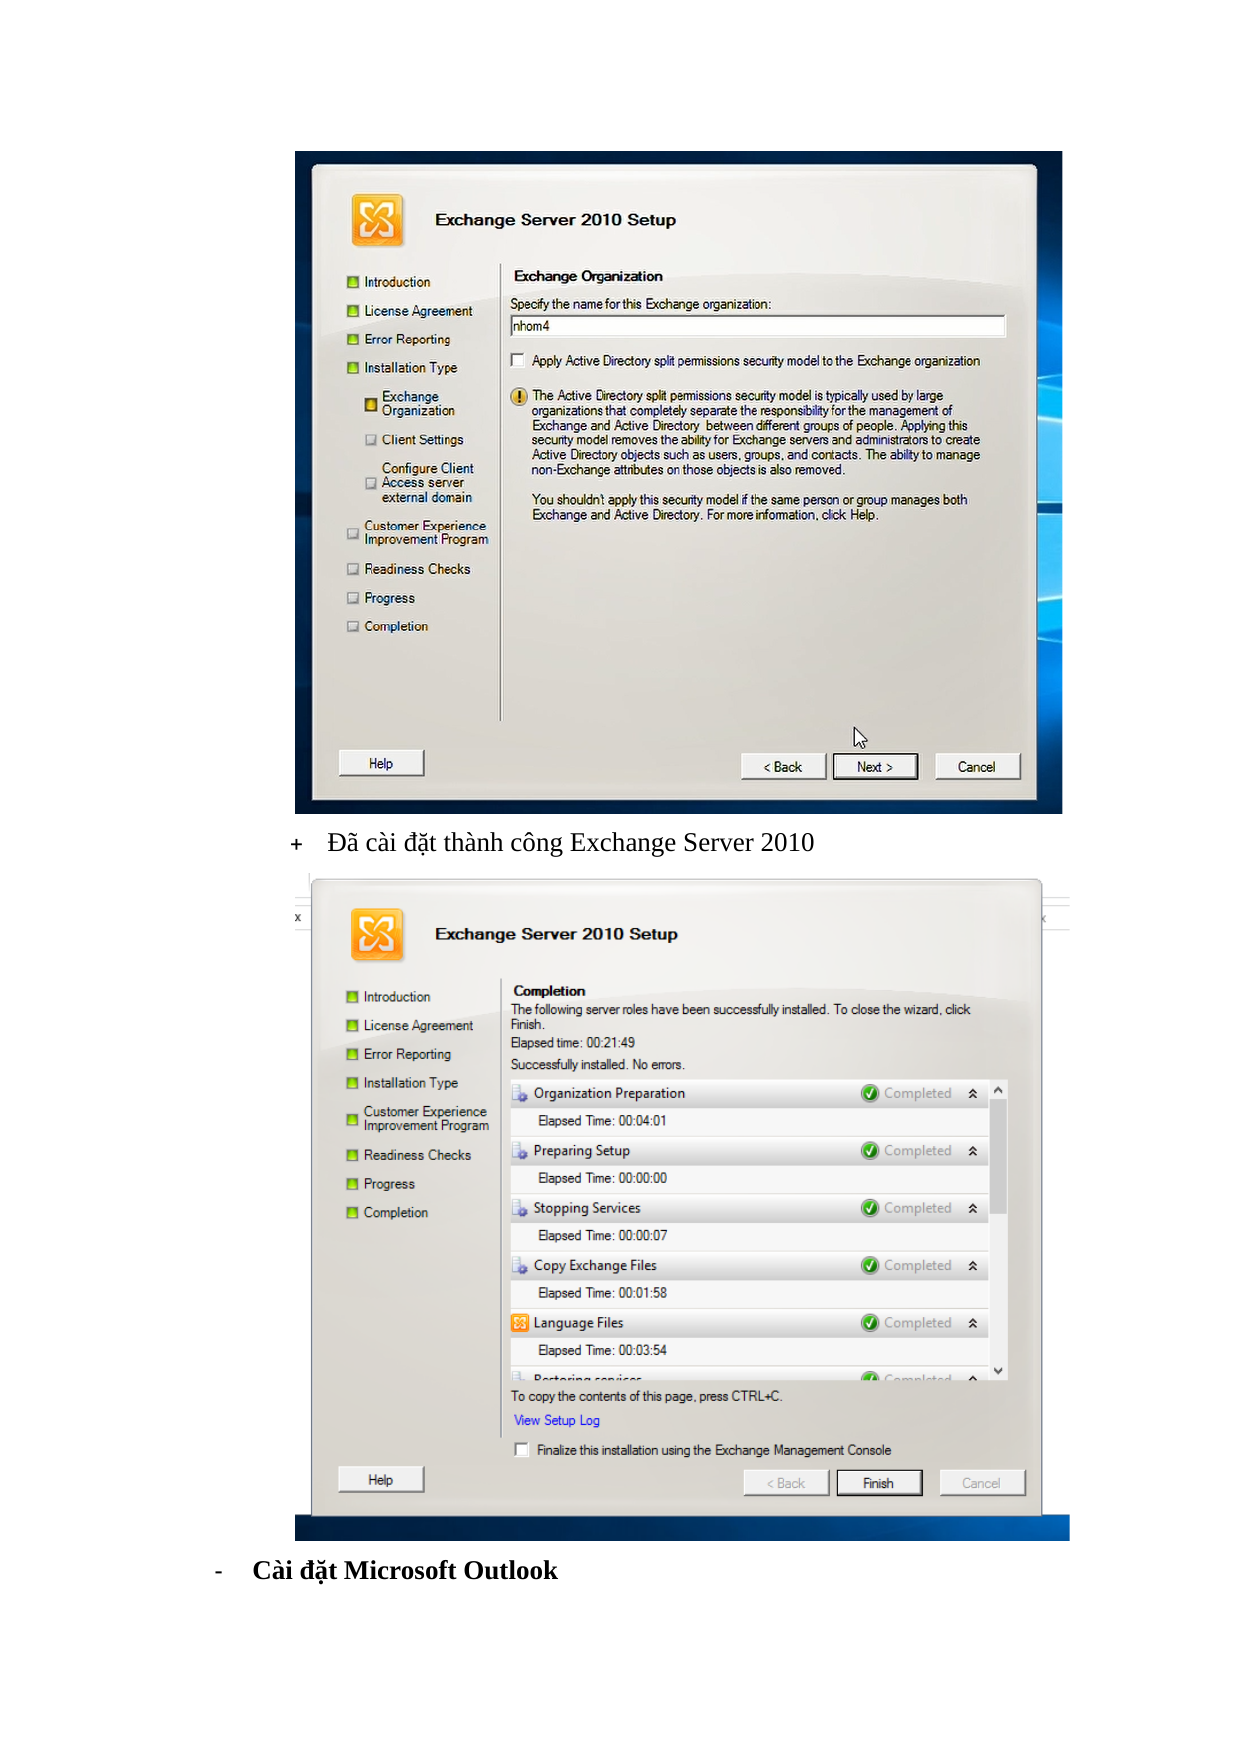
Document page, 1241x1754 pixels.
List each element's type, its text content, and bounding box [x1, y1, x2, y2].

list Cài đặt Microsoft Outlook [214, 1554, 1063, 1585]
picture [295, 873, 1070, 1541]
picture [295, 151, 1063, 814]
list Đã cài đặt thành công Exchange Server 2010 [289, 827, 1063, 858]
